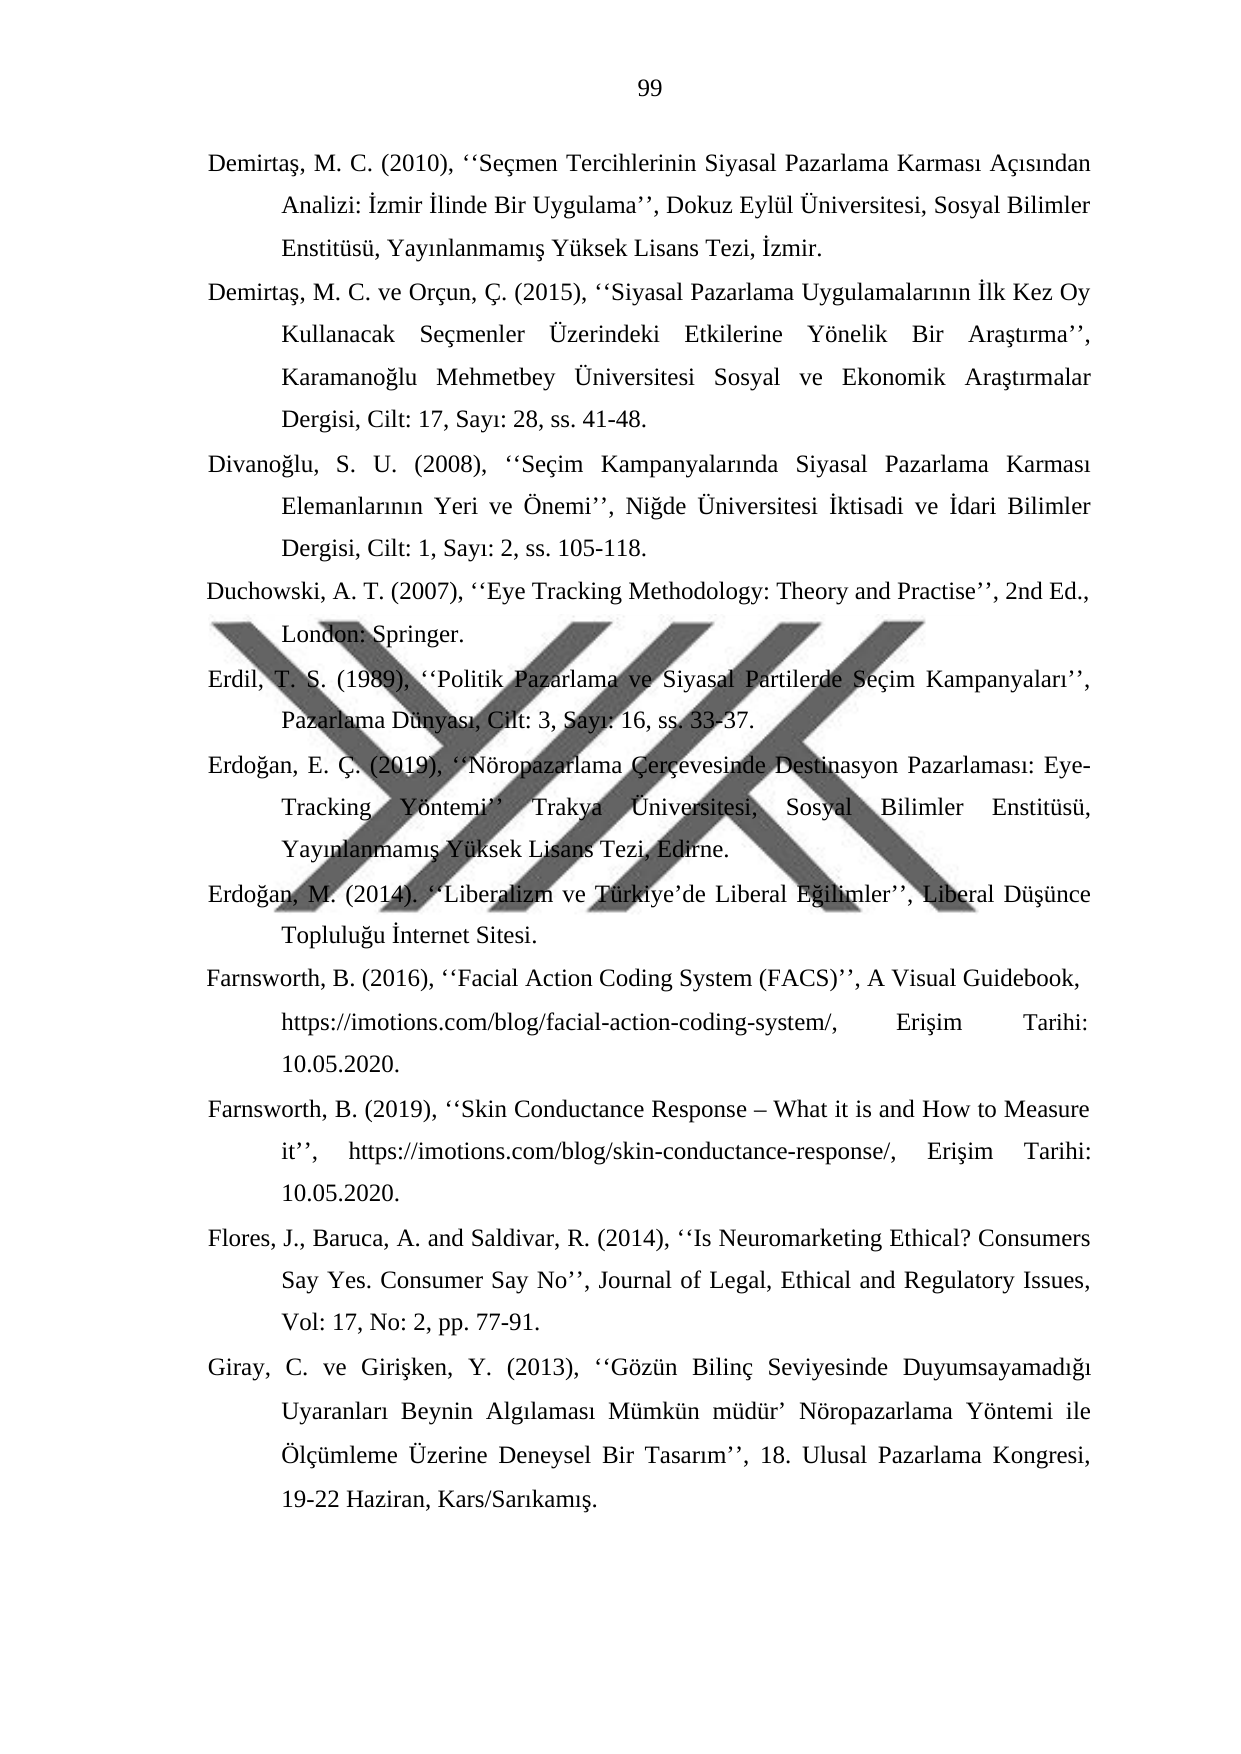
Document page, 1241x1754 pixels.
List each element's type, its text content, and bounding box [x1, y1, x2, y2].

text Erdoğan, M. (2014). ‘‘Liberalizm ve Türkiye’de Liberal Eğilimler’’, Liberal Düşünce Topluluğu İnternet Sitesi. [208, 879, 1092, 949]
text Farnsworth, B. (2019), ‘‘Skin Conductance Response – What it is and How to Measure it’’, https://imotions.com/blog/skin-conductance-response/, Erişim Tarihi: 10.05.2020. [208, 1094, 1092, 1207]
picture [208, 734, 980, 750]
text Erdoğan, E. Ç. (2019), ‘‘Nöropazarlama Çerçevesinde Destinasyon Pazarlaması: Eye-Tracking Yöntemi’’ Trakya Üniversitesi, Sosyal Bilimler Enstitüsü, Yayınlanmamış Yüksek Lisans Tezi, Edirne. [208, 750, 1092, 863]
text Demirtaş, M. C. ve Orçun, Ç. (2015), ‘‘Siyasal Pazarlama Uygulamalarının İlk Kez Oy Kullanacak Seçmenler Üzerindeki Etkilerine Yönelik Bir Araştırma’’, Karamanoğlu Mehmetbey Üniversitesi Sosyal ve Ekonomik Araştırmalar Dergisi, Cilt: 17, Sayı: 28, ss. 41-48. [208, 277, 1092, 433]
text Erdil, T. S. (1989), ‘‘Politik Pazarlama ve Siyasal Partilerde Seçim Kampanyaları’’, Pazarlama Dünyası, Cilt: 3, Sayı: 16, ss. 33-37. [208, 664, 1092, 734]
text Demirtaş, M. C. (2010), ‘‘Seçmen Tercihlerinin Siyasal Pazarlama Karması Açısından Analizi: İzmir İlinde Bir Uygulama’’, Dokuz Eylül Üniversitesi, Sosyal Bilimler Enstitüsü, Yayınlanmamış Yüksek Lisans Tezi, İzmir. [208, 148, 1092, 261]
text London: Springer. [281, 619, 1092, 648]
text Farnsworth, B. (2016), ‘‘Facial Action Coding System (FACS)’’, A Visual Guidebook, [206, 963, 1092, 992]
text Duchowski, A. T. (2007), ‘‘Eye Tracking Methodology: Theory and Practise’’, 2nd Ed., [206, 576, 1092, 605]
picture [208, 614, 980, 664]
text 99 [637, 73, 1092, 101]
text Divanoğlu, S. U. (2008), ‘‘Seçim Kampanyalarında Siyasal Pazarlama Karması Elemanlarının Yeri ve Önemi’’, Niğde Üniversitesi İktisadi ve İdari Bilimler Dergisi, Cilt: 1, Sayı: 2, ss. 105-118. [208, 449, 1092, 562]
text 10.05.2020. [281, 1049, 1092, 1078]
text Giray, C. ve Girişken, Y. (2013), ‘‘Gözün Bilinç Seviyesinde Duyumsayamadığı Uyaranları Beynin Algılaması Mümkün müdür’ Nöropazarlama Yöntemi ile Ölçümleme Üzerine Deneysel Bir Tasarım’’, 18. Ulusal Pazarlama Kongresi, 19-22 Haziran, Kars/Sarıkamış. [208, 1352, 1092, 1513]
text https://imotions.com/blog/facial-action-coding-system/, Erişim Tarihi: [281, 1007, 1092, 1035]
text Flores, J., Baruca, A. and Saldivar, R. (2014), ‘‘Is Neuromarketing Ethical? Consumers Say Yes. Consumer Say No’’, Journal of Legal, Ethical and Regulatory Issues, Vol: 17, No: 2, pp. 77-91. [208, 1223, 1092, 1336]
picture [208, 863, 980, 879]
